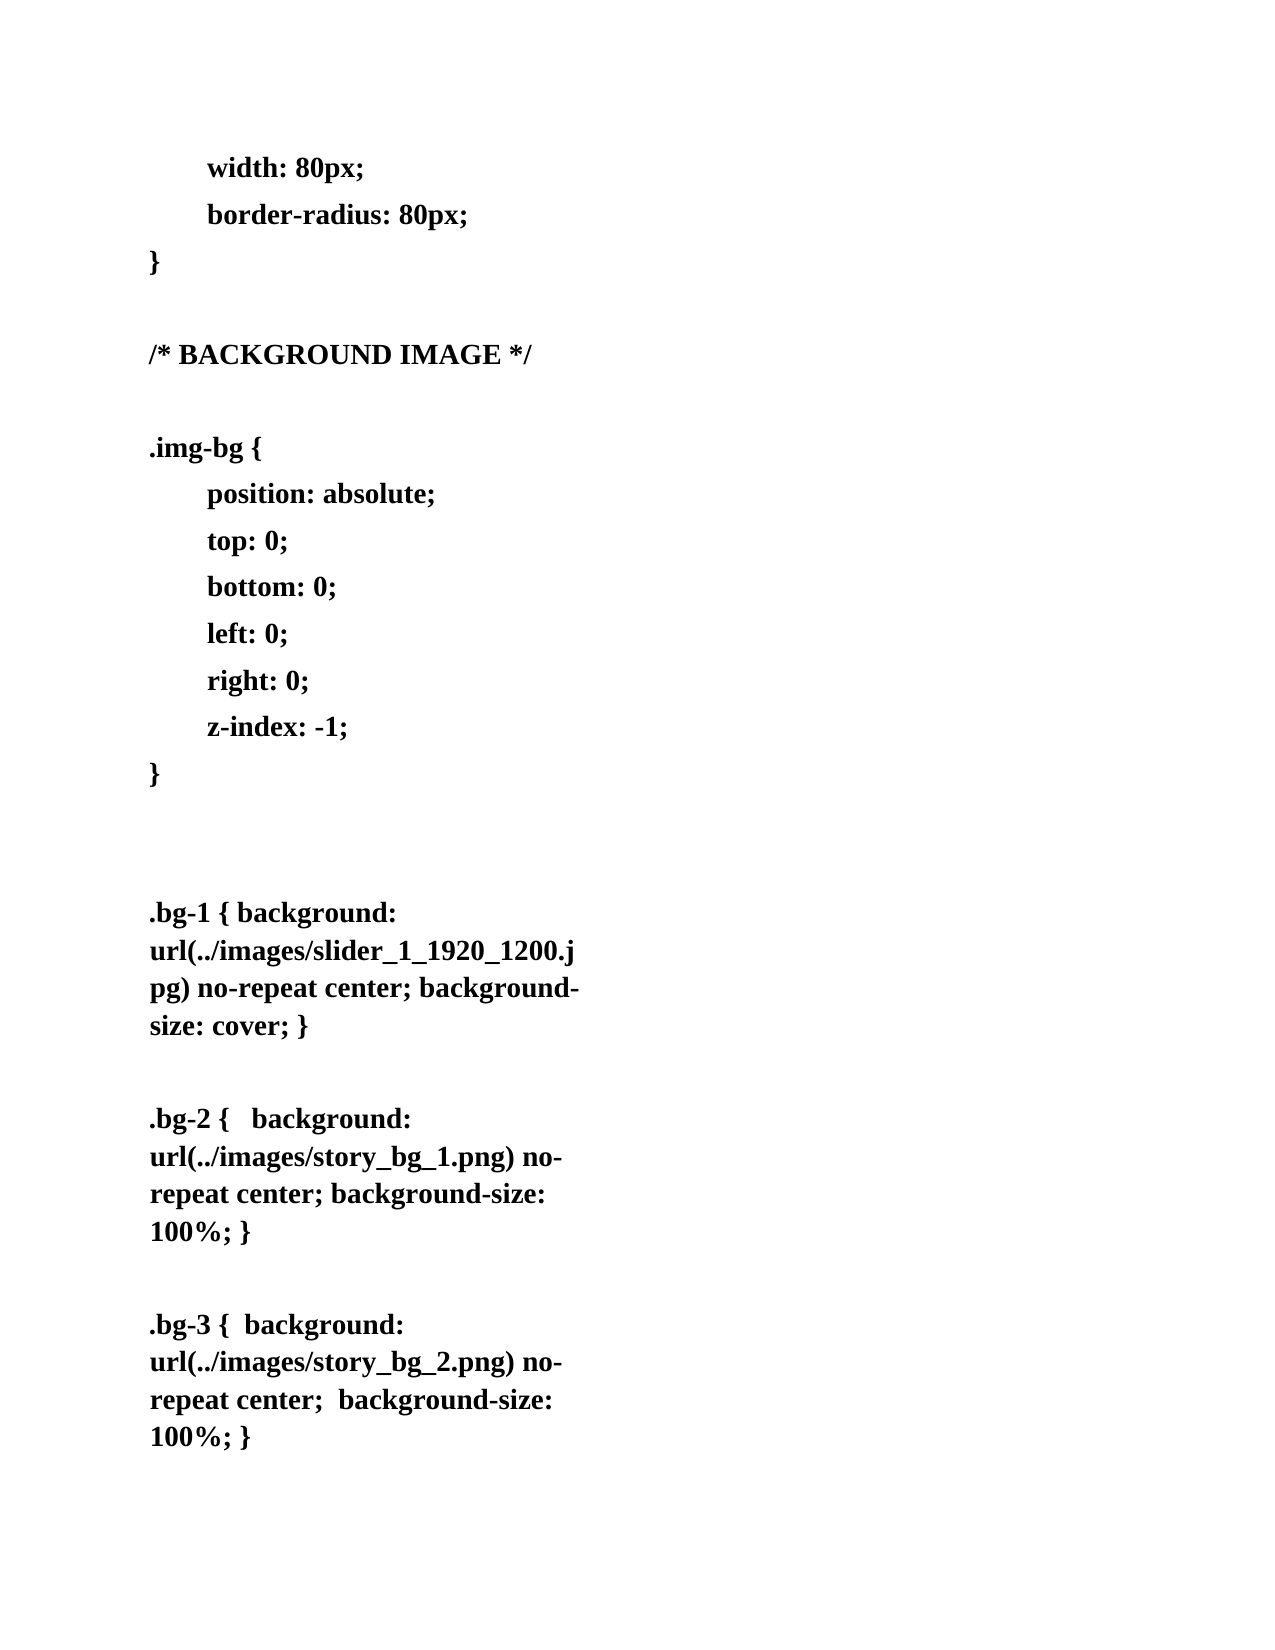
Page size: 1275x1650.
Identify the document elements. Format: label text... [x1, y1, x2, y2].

text right: 0; [148, 663, 581, 696]
text border-radius: 80px; [148, 197, 581, 231]
text z-index: -1; [148, 709, 581, 743]
text .bg-1 { background: url(../images/slider_1_1920_1200.jpg) no-repeat center; background-size: cover; } [148, 896, 581, 1042]
text width: 80px; [148, 151, 581, 184]
text } [148, 244, 581, 277]
text left: 0; [148, 616, 581, 650]
text bottom: 0; [148, 569, 581, 603]
text } [148, 756, 581, 789]
text .bg-3 { background: url(../images/story_bg_2.png) no-repeat center; background-size: 100%; } [148, 1307, 581, 1453]
text top: 0; [148, 523, 581, 557]
text .bg-2 { background: url(../images/story_bg_1.png) no-repeat center; background-size: 100%; } [148, 1101, 581, 1247]
text position: absolute; [148, 476, 581, 510]
text /* BACKGROUND IMAGE */ [148, 337, 581, 370]
text .img-bg { [148, 430, 581, 463]
